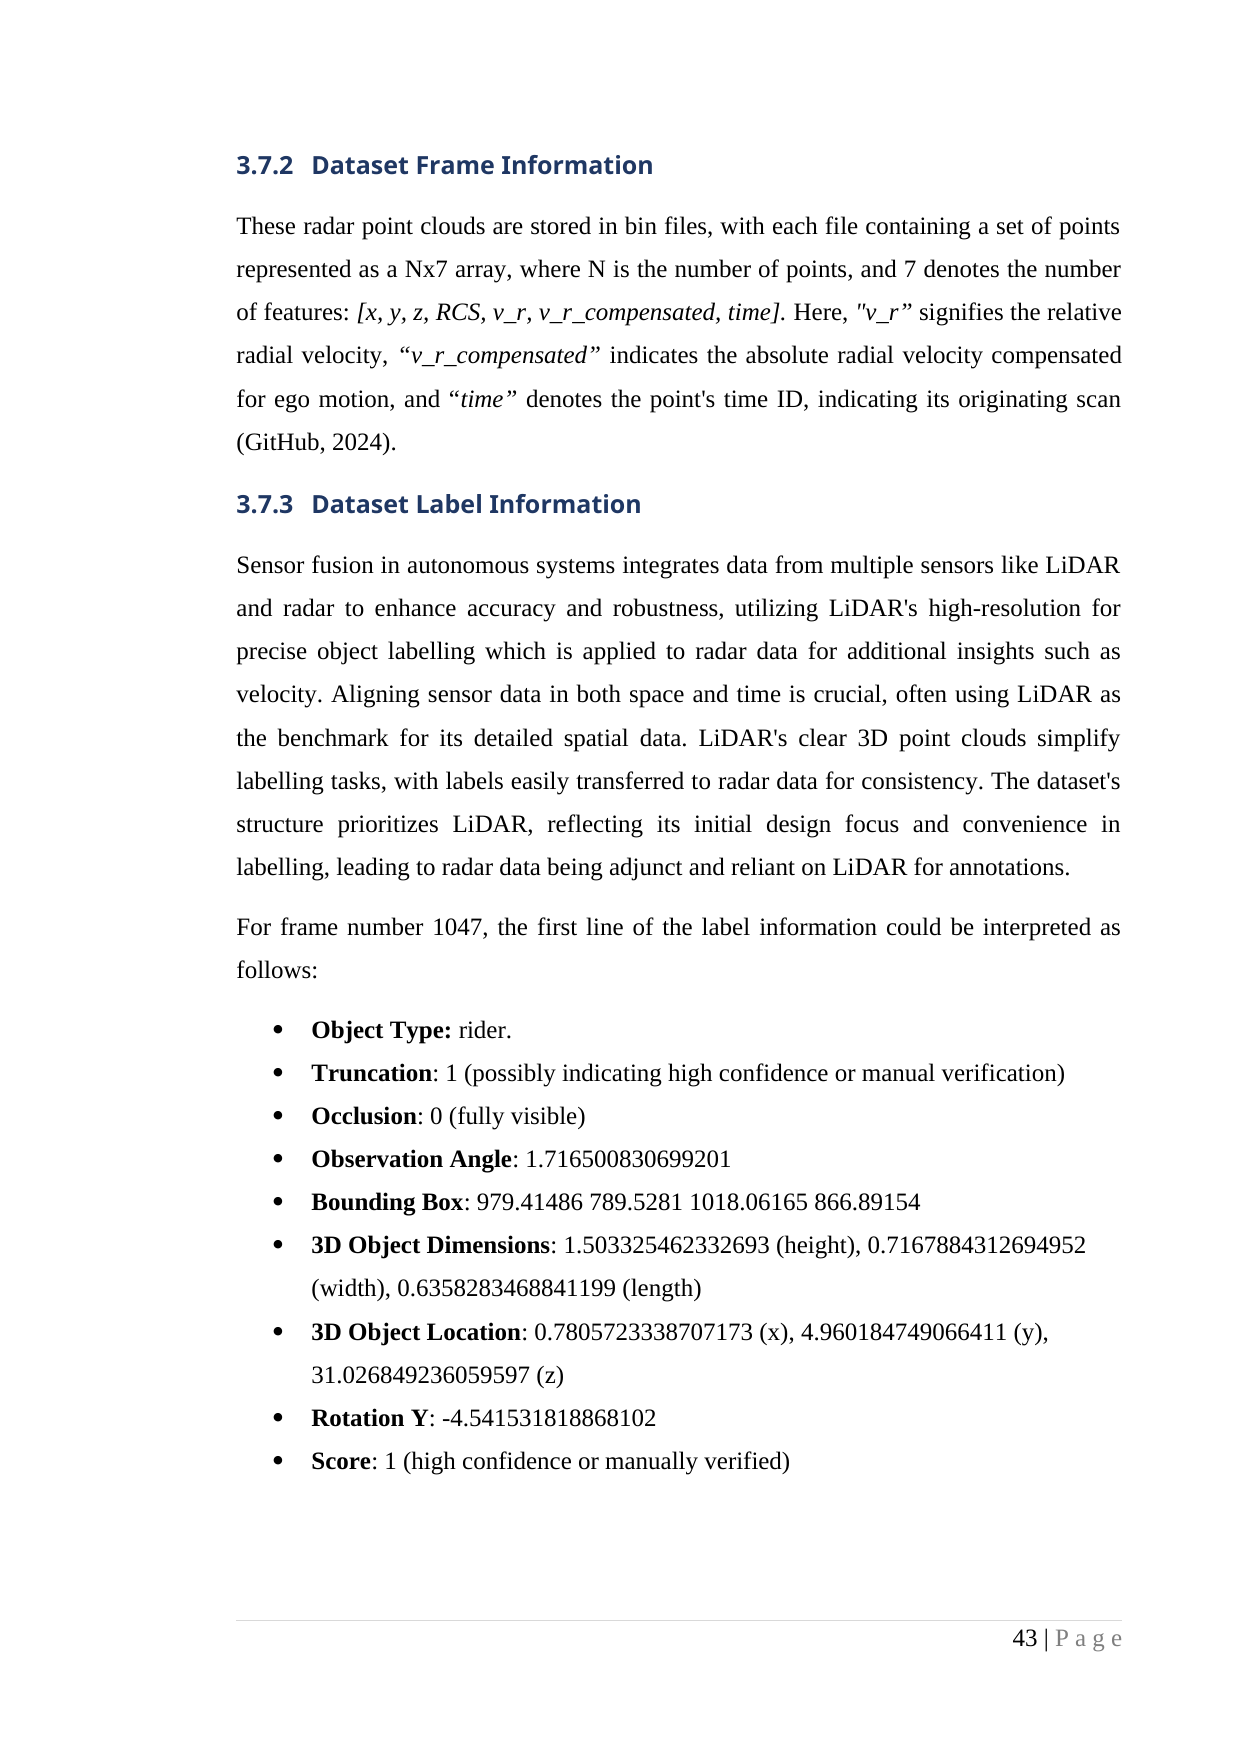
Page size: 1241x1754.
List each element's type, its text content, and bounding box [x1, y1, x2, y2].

subtitle Dataset Label Information [236, 487, 1122, 521]
text These radar point clouds are stored in bin files, with each file containing a set of points represented as a Nx7 array, where N is the number of points, and 7 denotes the number of features: [x, y, z, RCS, v_r, v_r_compensated, time]. Here, "v_r” signifies the relative radial velocity, “v_r_compensated” indicates the absolute radial velocity compensated for ego motion, and “time” denotes the point's time ID, indicating its originating scan (GitHub, 2024). [236, 211, 1122, 456]
text For frame number 1047, the first line of the label information could be interpreted as follows: [236, 912, 1122, 984]
list Object Type: rider. [274, 1015, 1122, 1043]
list Occlusion: 0 (fully visible) [274, 1101, 1122, 1130]
list Truncation: 1 (possibly indicating high confidence or manual verification) [274, 1058, 1122, 1087]
list Rotation Y: -4.541531818868102 [274, 1403, 1122, 1432]
list 3D Object Dimensions: 1.503325462332693 (height), 0.7167884312694952 (width), 0.6358283468841199 (length) [274, 1230, 1122, 1302]
list Score: 1 (high confidence or manually verified) [274, 1446, 1122, 1475]
list 3D Object Location: 0.7805723338707173 (x), 4.960184749066411 (y), 31.026849236059597 (z) [274, 1317, 1122, 1388]
list Bounding Box: 979.41486 789.5281 1018.06165 866.89154 [274, 1187, 1122, 1216]
subtitle Dataset Frame Information [236, 148, 1122, 182]
list Observation Angle: 1.716500830699201 [274, 1144, 1122, 1173]
text Sensor fusion in autonomous systems integrates data from multiple sensors like LiDAR and radar to enhance accuracy and robustness, utilizing LiDAR's high-resolution for precise object labelling which is applied to radar data for additional insights such as velocity. Aligning sensor data in both space and time is crucial, often using LiDAR as the benchmark for its detailed spatial data. LiDAR's clear 3D point clouds simplify labelling tasks, with labels easily transferred to radar data for consistency. The dataset's structure prioritizes LiDAR, reflecting its initial design focus and convenience in labelling, leading to radar data being adjunct and reliant on LiDAR for annotations. [236, 550, 1122, 881]
